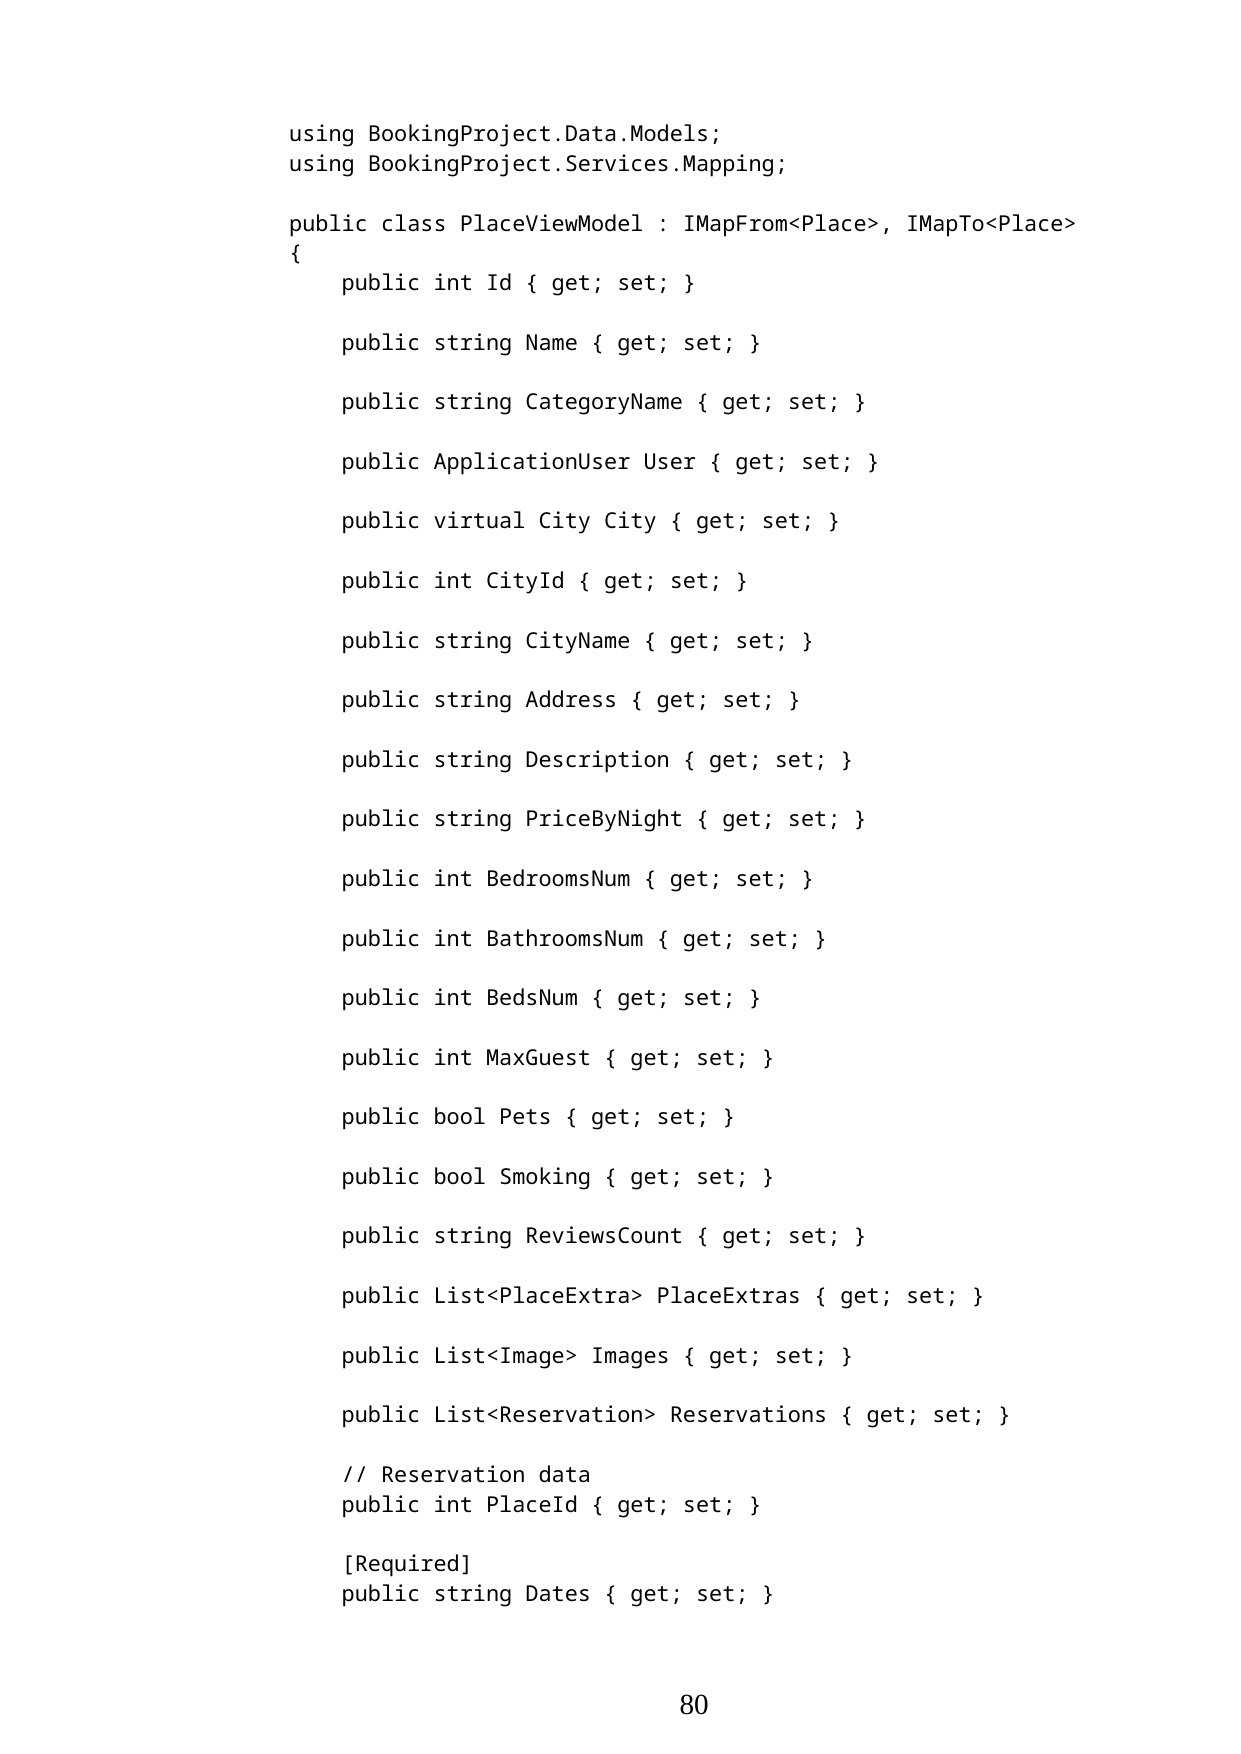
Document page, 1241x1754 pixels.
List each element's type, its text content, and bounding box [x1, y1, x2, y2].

text public bool Pets { get; set; } [148, 1101, 1152, 1131]
text public int BathroomsNum { get; set; } [148, 922, 1152, 952]
text public string CategoryName { get; set; } [148, 386, 1152, 416]
text public virtual City City { get; set; } [148, 505, 1152, 535]
text public string Name { get; set; } [148, 327, 1152, 356]
text public int BedsNum { get; set; } [148, 982, 1152, 1012]
text public int PlaceId { get; set; } [148, 1488, 1152, 1518]
text using BookingProject.Data.Models; [148, 118, 1152, 148]
text public bool Smoking { get; set; } [148, 1161, 1152, 1191]
text public int CityId { get; set; } [148, 565, 1152, 595]
text using BookingProject.Services.Mapping; [148, 148, 1152, 178]
text [Required] [148, 1548, 1152, 1578]
text public string Address { get; set; } [148, 684, 1152, 714]
text public string Dates { get; set; } [148, 1578, 1152, 1608]
text public string CityName { get; set; } [148, 624, 1152, 654]
text public string PriceByNight { get; set; } [148, 803, 1152, 833]
text // Reservation data [148, 1459, 1152, 1488]
text public string ReviewsCount { get; set; } [148, 1220, 1152, 1250]
text public int Id { get; set; } [148, 267, 1152, 297]
text public ApplicationUser User { get; set; } [148, 446, 1152, 476]
text public int BedroomsNum { get; set; } [148, 863, 1152, 893]
text public List<Reservation> Reservations { get; set; } [148, 1399, 1152, 1429]
text public int MaxGuest { get; set; } [148, 1042, 1152, 1071]
text public List<Image> Images { get; set; } [148, 1339, 1152, 1369]
text public class PlaceViewModel : IMapFrom<Place>, IMapTo<Place> [148, 207, 1152, 237]
text { [148, 237, 1152, 267]
text public string Description { get; set; } [148, 744, 1152, 773]
text public List<PlaceExtra> PlaceExtras { get; set; } [148, 1280, 1152, 1310]
